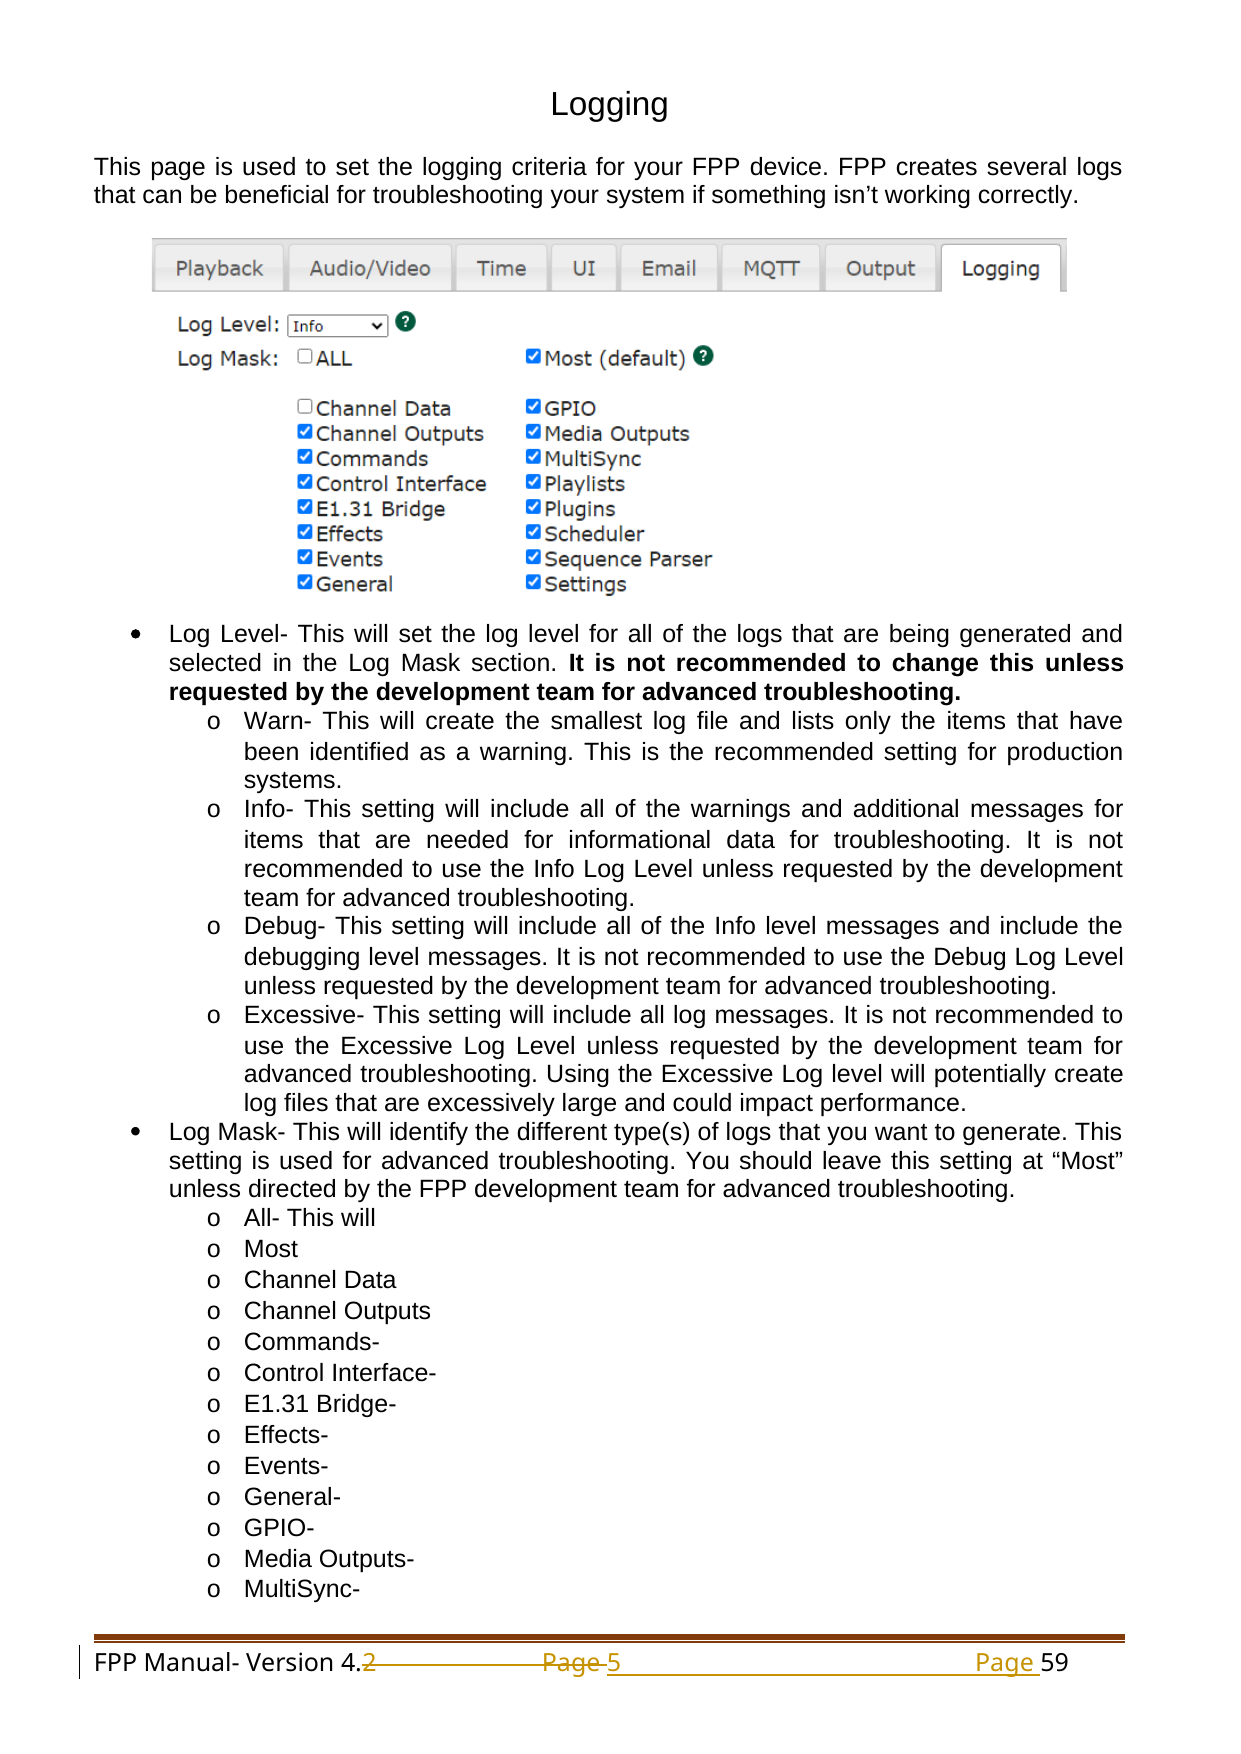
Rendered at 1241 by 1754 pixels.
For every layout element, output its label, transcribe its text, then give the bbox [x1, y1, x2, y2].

list Events- [206, 1451, 1125, 1482]
list General- [206, 1482, 1125, 1513]
list Warn- This will create the smallest log file and lists only the items that have been identified as a warning. This is the recommended setting for production systems. [206, 706, 1125, 794]
subtitle Logging [94, 84, 1125, 123]
list GPIO- [206, 1513, 1125, 1543]
list Channel Data [206, 1265, 1125, 1296]
text This page is used to set the logging criteria for your FPP device. FPP creates several logs that can be beneficial for troubleshooting your system if something isn’t working correctly. [94, 152, 1125, 209]
list Most [206, 1234, 1125, 1265]
list Info- This setting will include all of the warnings and additional messages for items that are needed for informational data for troubleshooting. It is not recommended to use the Info Log Level unless requested by the development team for advanced troubleshooting. [206, 794, 1125, 911]
list Media Outputs- [206, 1543, 1125, 1574]
list All- This will [206, 1203, 1125, 1234]
list Excessive- This setting will include all log messages. It is not recommended to use the Excessive Log Level unless requested by the development team for advanced troubleshooting. Using the Excessive Log level will potentially create log files that are excessively large and could impact performance. [206, 1000, 1125, 1117]
list Log Level- This will set the log level for all of the logs that are being generated and selected in the Log Mask section. It is not recommended to change this unless requested by the development team for advanced troubleshooting. [131, 619, 1125, 706]
list Control Interface- [206, 1358, 1125, 1389]
picture [151, 237, 1067, 620]
list Commands- [206, 1327, 1125, 1358]
list MultiSync- [206, 1574, 1125, 1605]
list Debug- This setting will include all of the Info level messages and include the debugging level messages. It is not recommended to use the Debug Log Level unless requested by the development team for advanced troubleshooting. [206, 911, 1125, 1000]
list Log Mask- This will identify the different type(s) of logs that you want to generate. This setting is used for advanced troubleshooting. You should leave this setting at “Most” unless directed by the FPP development team for advanced troubleshooting. [131, 1117, 1125, 1203]
list E1.31 Bridge- [206, 1389, 1125, 1420]
list Effects- [206, 1420, 1125, 1451]
list Channel Outputs [206, 1296, 1125, 1327]
